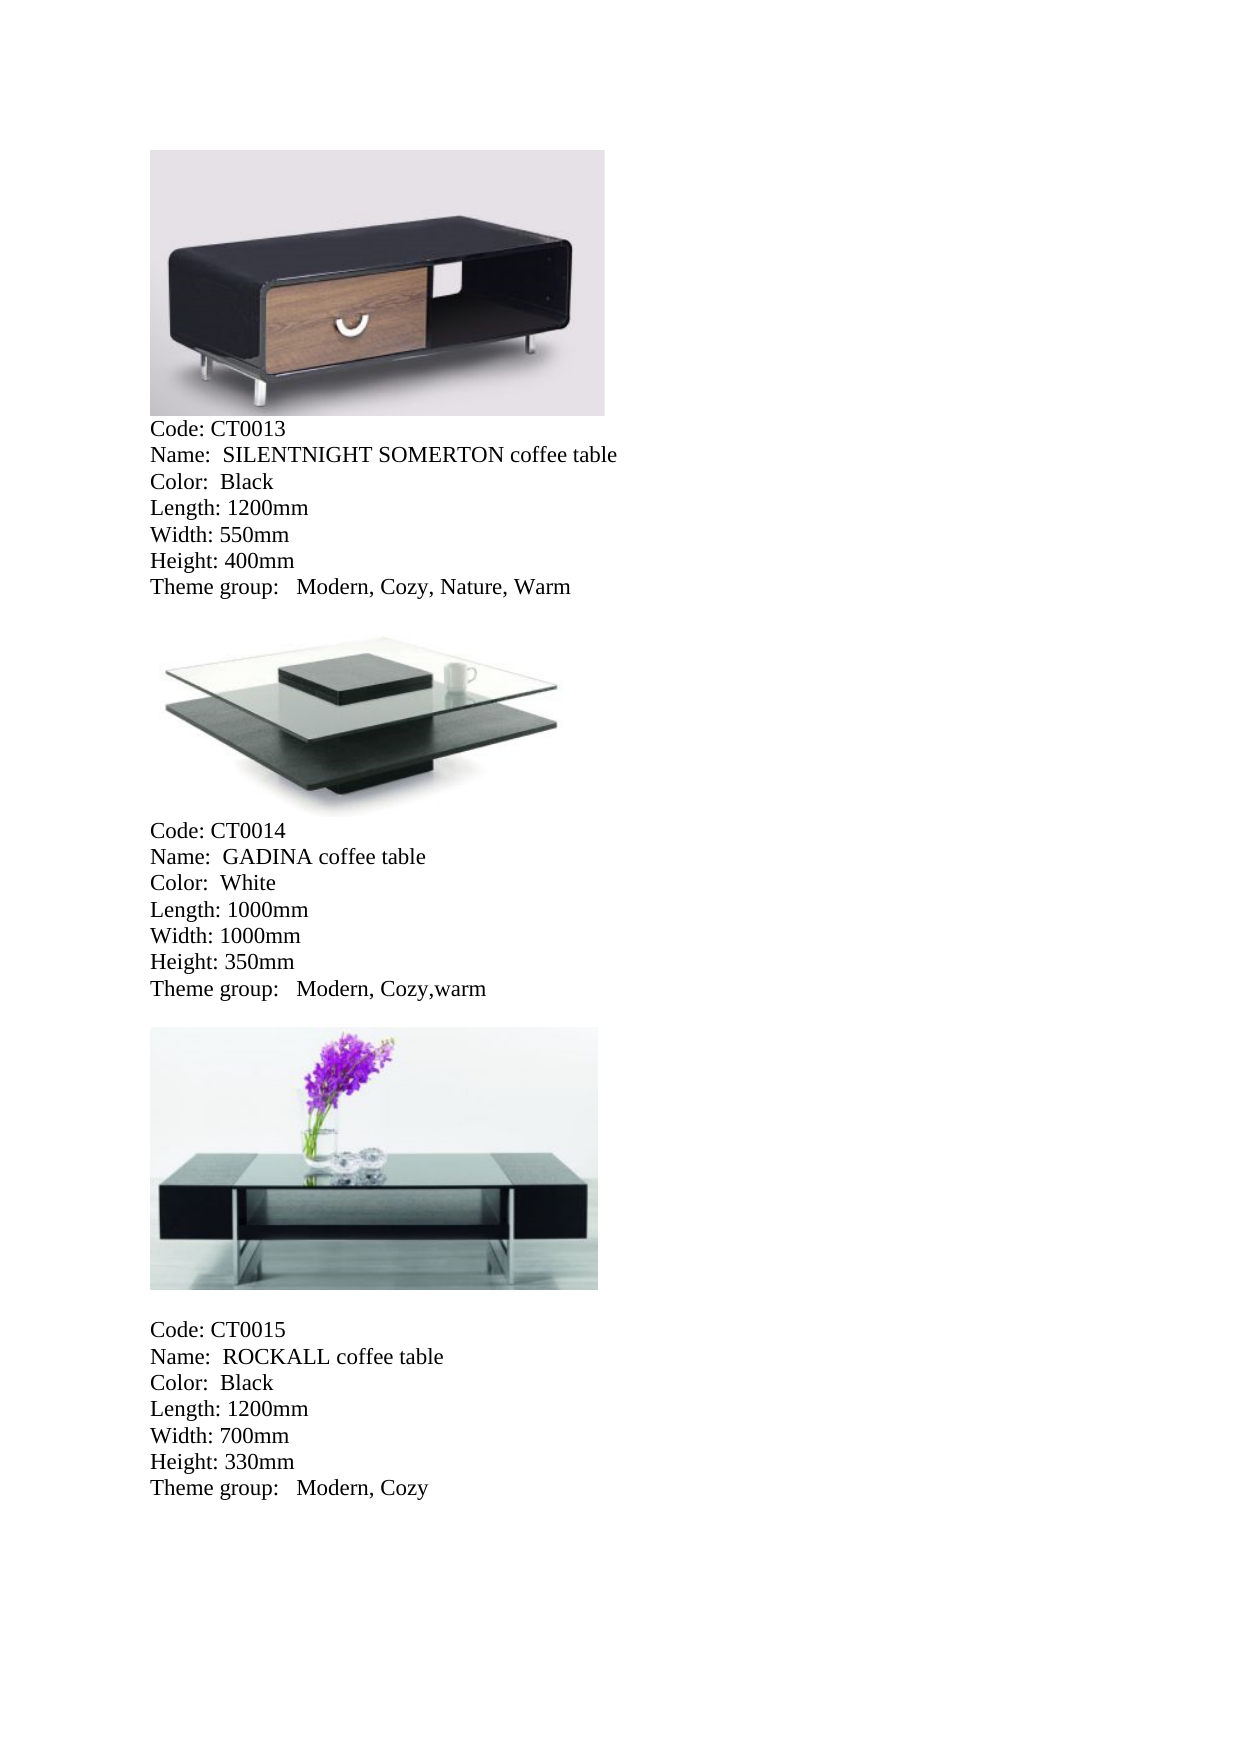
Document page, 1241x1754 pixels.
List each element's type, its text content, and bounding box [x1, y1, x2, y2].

text Code: CT0015 [150, 1316, 1090, 1343]
picture [150, 150, 605, 416]
text Theme group: Modern, Cozy, Nature, Warm [150, 573, 1090, 600]
text Height: 350mm [150, 948, 1090, 975]
text Length: 1200mm [150, 494, 1090, 521]
text Name: ROCKALL coffee table [150, 1343, 1090, 1369]
text Theme group: Modern, Cozy [150, 1474, 1090, 1501]
text Width: 700mm [150, 1422, 1090, 1448]
text Width: 550mm [150, 521, 1090, 547]
text Length: 1200mm [150, 1395, 1090, 1422]
text Name: SILENTNIGHT SOMERTON coffee table [150, 442, 1090, 468]
text Color: Black [150, 468, 1090, 494]
text Length: 1000mm [150, 896, 1090, 922]
text Name: GADINA coffee table [150, 843, 1090, 869]
text Color: Black [150, 1369, 1090, 1395]
text Theme group: Modern, Cozy,warm [150, 975, 1090, 1001]
text Width: 1000mm [150, 922, 1090, 948]
text Color: White [150, 869, 1090, 896]
picture [150, 1027, 598, 1290]
text Code: CT0013 [150, 415, 1090, 442]
text Height: 330mm [150, 1448, 1090, 1474]
picture [150, 626, 572, 817]
text Height: 400mm [150, 547, 1090, 573]
text Code: CT0014 [150, 817, 1090, 843]
